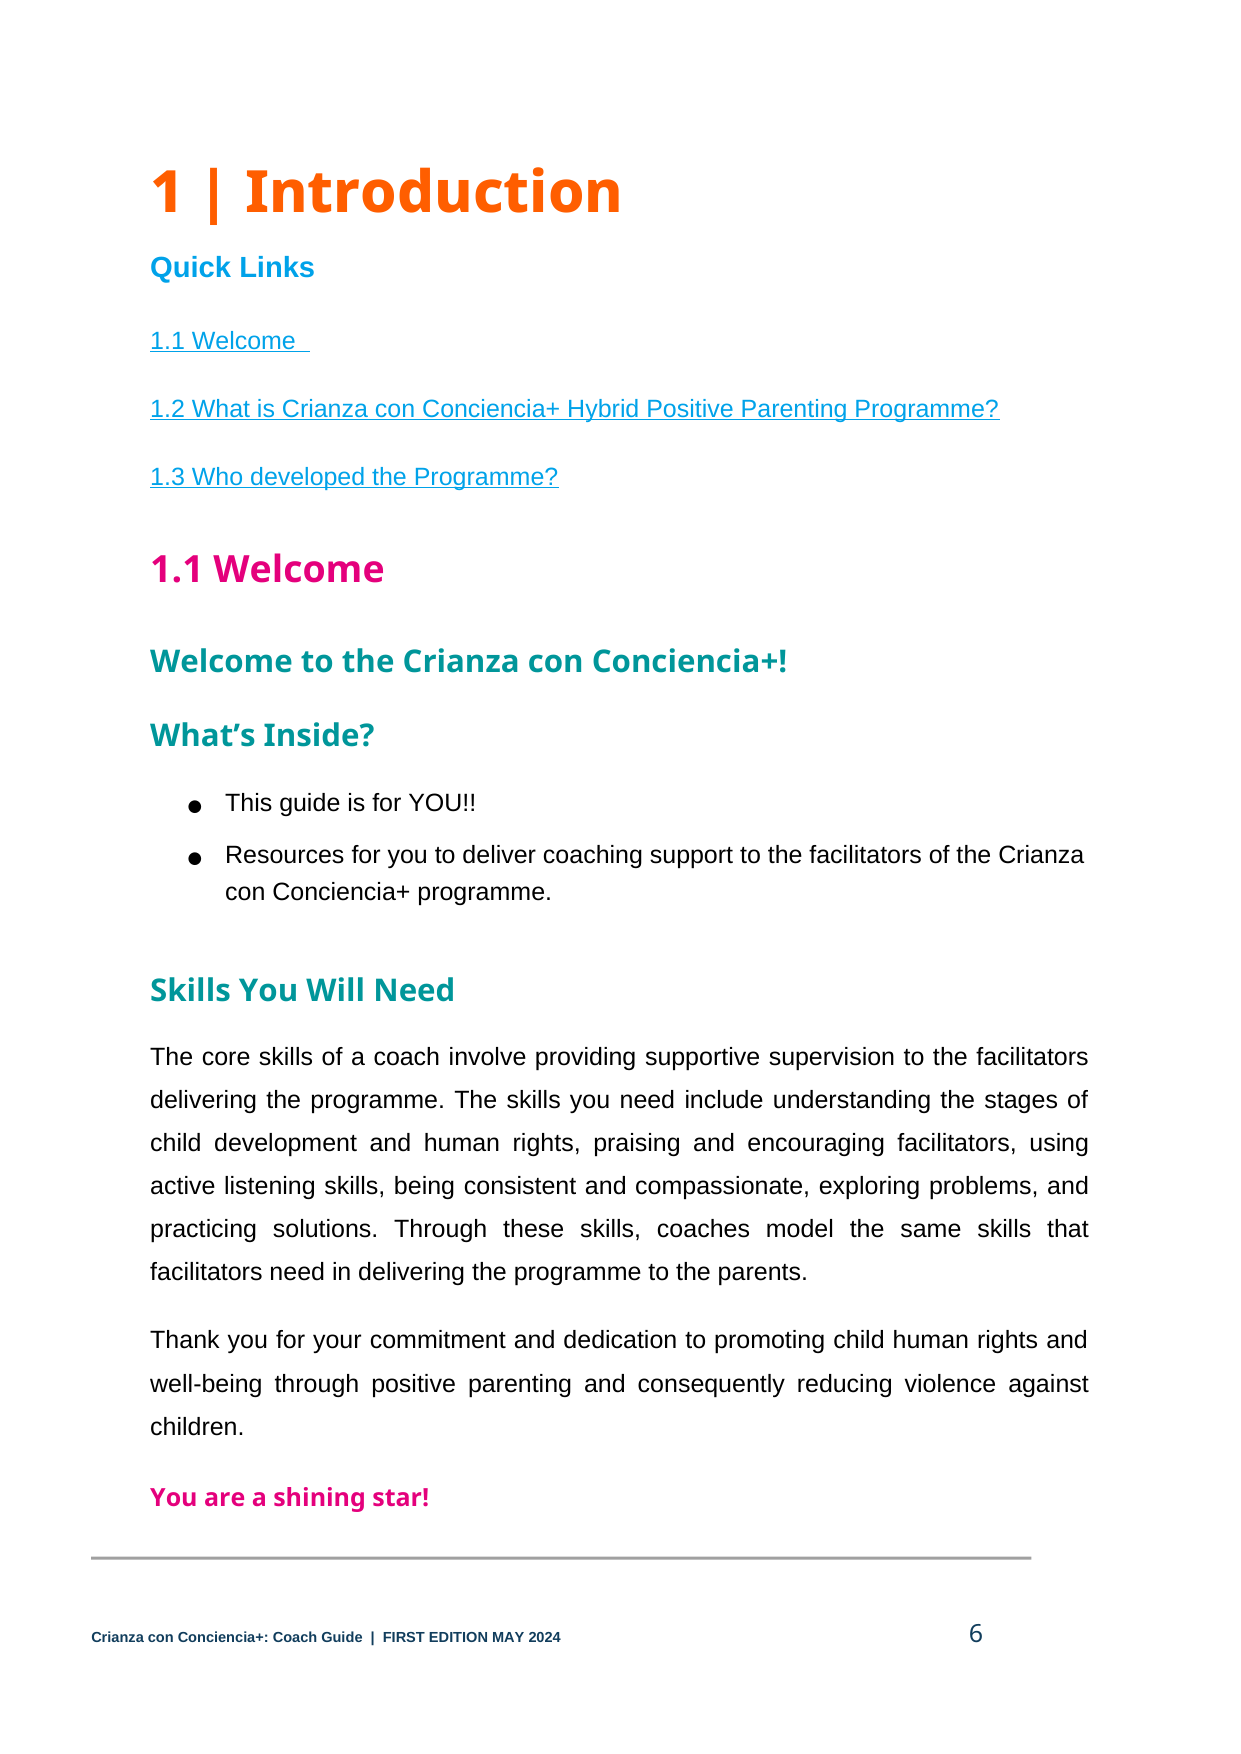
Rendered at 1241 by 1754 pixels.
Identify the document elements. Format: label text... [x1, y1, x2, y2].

subtitle Skills You Will Need [150, 968, 1090, 1010]
subtitle 1.1 Welcome [150, 542, 1090, 593]
text Quick Links [150, 250, 1090, 284]
text 1.3 Who developed the Programme? [150, 462, 1090, 491]
list Resources for you to deliver coaching support to the facilitators of the Crianza con Conciencia+ programme. [187, 838, 1090, 906]
subtitle What’s Inside? [150, 713, 1090, 755]
subtitle 1 | Introduction [150, 150, 1090, 229]
list This guide is for YOU!! [187, 787, 1090, 821]
text You are a shining star! [150, 1480, 1090, 1514]
text The core skills of a coach involve providing supportive supervision to the facilitators delivering the programme. The skills you need include understanding the stages of child development and human rights, praising and encouraging facilitators, using active listening skills, being consistent and compassionate, exploring problems, and practicing solutions. Through these skills, coaches model the same skills that facilitators need in delivering the programme to the parents. [150, 1042, 1090, 1286]
subtitle Welcome to the Crianza con Conciencia+! [150, 639, 1090, 681]
text Thank you for your commitment and dedication to promoting child human rights and well-being through positive parenting and consequently reducing violence against children. [150, 1326, 1090, 1441]
text 1.2 What is Crianza con Conciencia+ Hybrid Positive Parenting Programme? [150, 394, 1090, 422]
text 1.1 Welcome [150, 326, 1090, 354]
